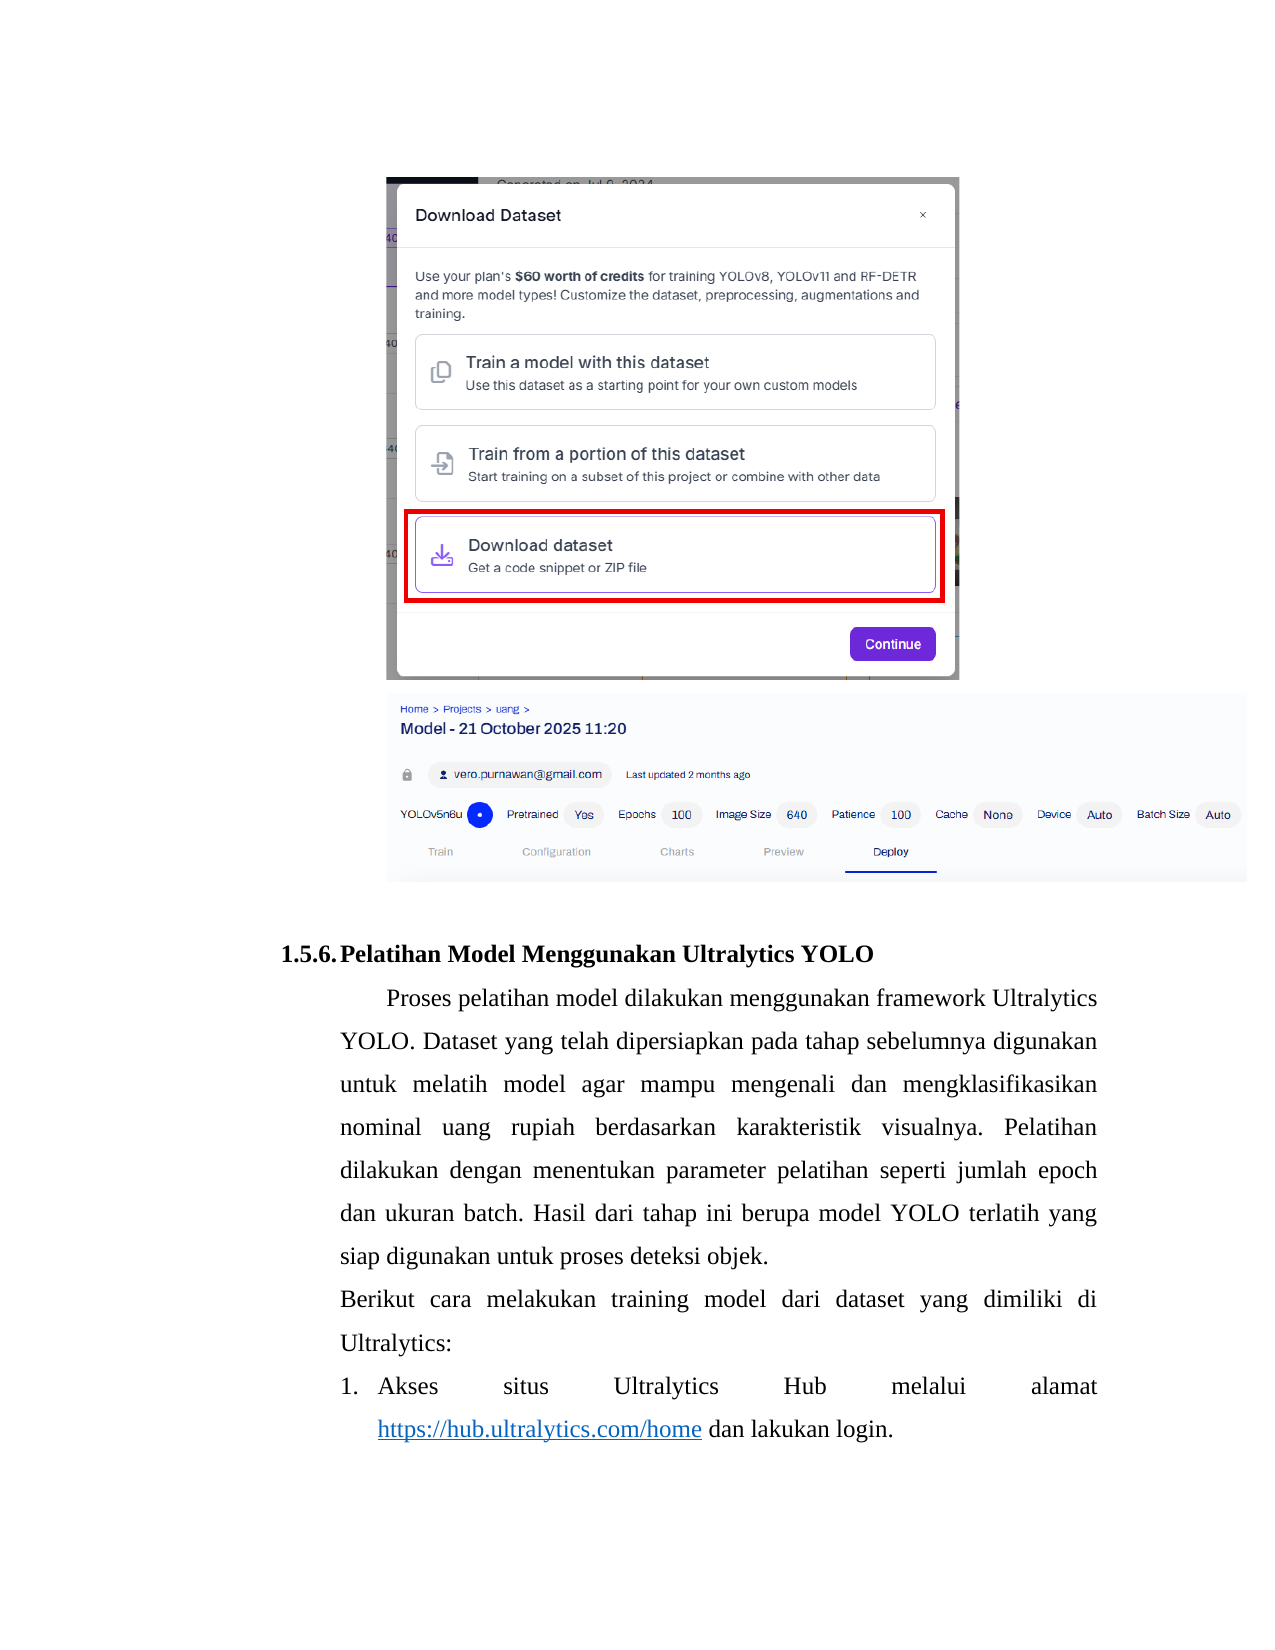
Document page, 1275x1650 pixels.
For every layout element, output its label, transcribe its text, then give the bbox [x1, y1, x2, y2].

list Pelatihan Model Menggunakan Ultralytics YOLO [281, 939, 1098, 968]
list Berikut cara melakukan training model dari dataset yang dimiliki di Ultralytics: [340, 1284, 1098, 1356]
picture [386, 177, 960, 680]
list Akses situs Ultralytics Hub melalui alamat https://hub.ultralytics.com/home dan lakukan login. [340, 1371, 1098, 1443]
list Proses pelatihan model dilakukan menggunakan framework Ultralytics YOLO. Dataset yang telah dipersiapkan pada tahap sebelumnya digunakan untuk melatih model agar mampu mengenali dan mengklasifikasikan nominal uang rupiah berdasarkan karakteristik visualnya. Pelatihan dilakukan dengan menentukan parameter pelatihan seperti jumlah epoch dan ukuran batch. Hasil dari tahap ini berupa model YOLO terlatih yang siap digunakan untuk proses deteksi objek. [340, 983, 1098, 1270]
picture [386, 693, 1248, 882]
